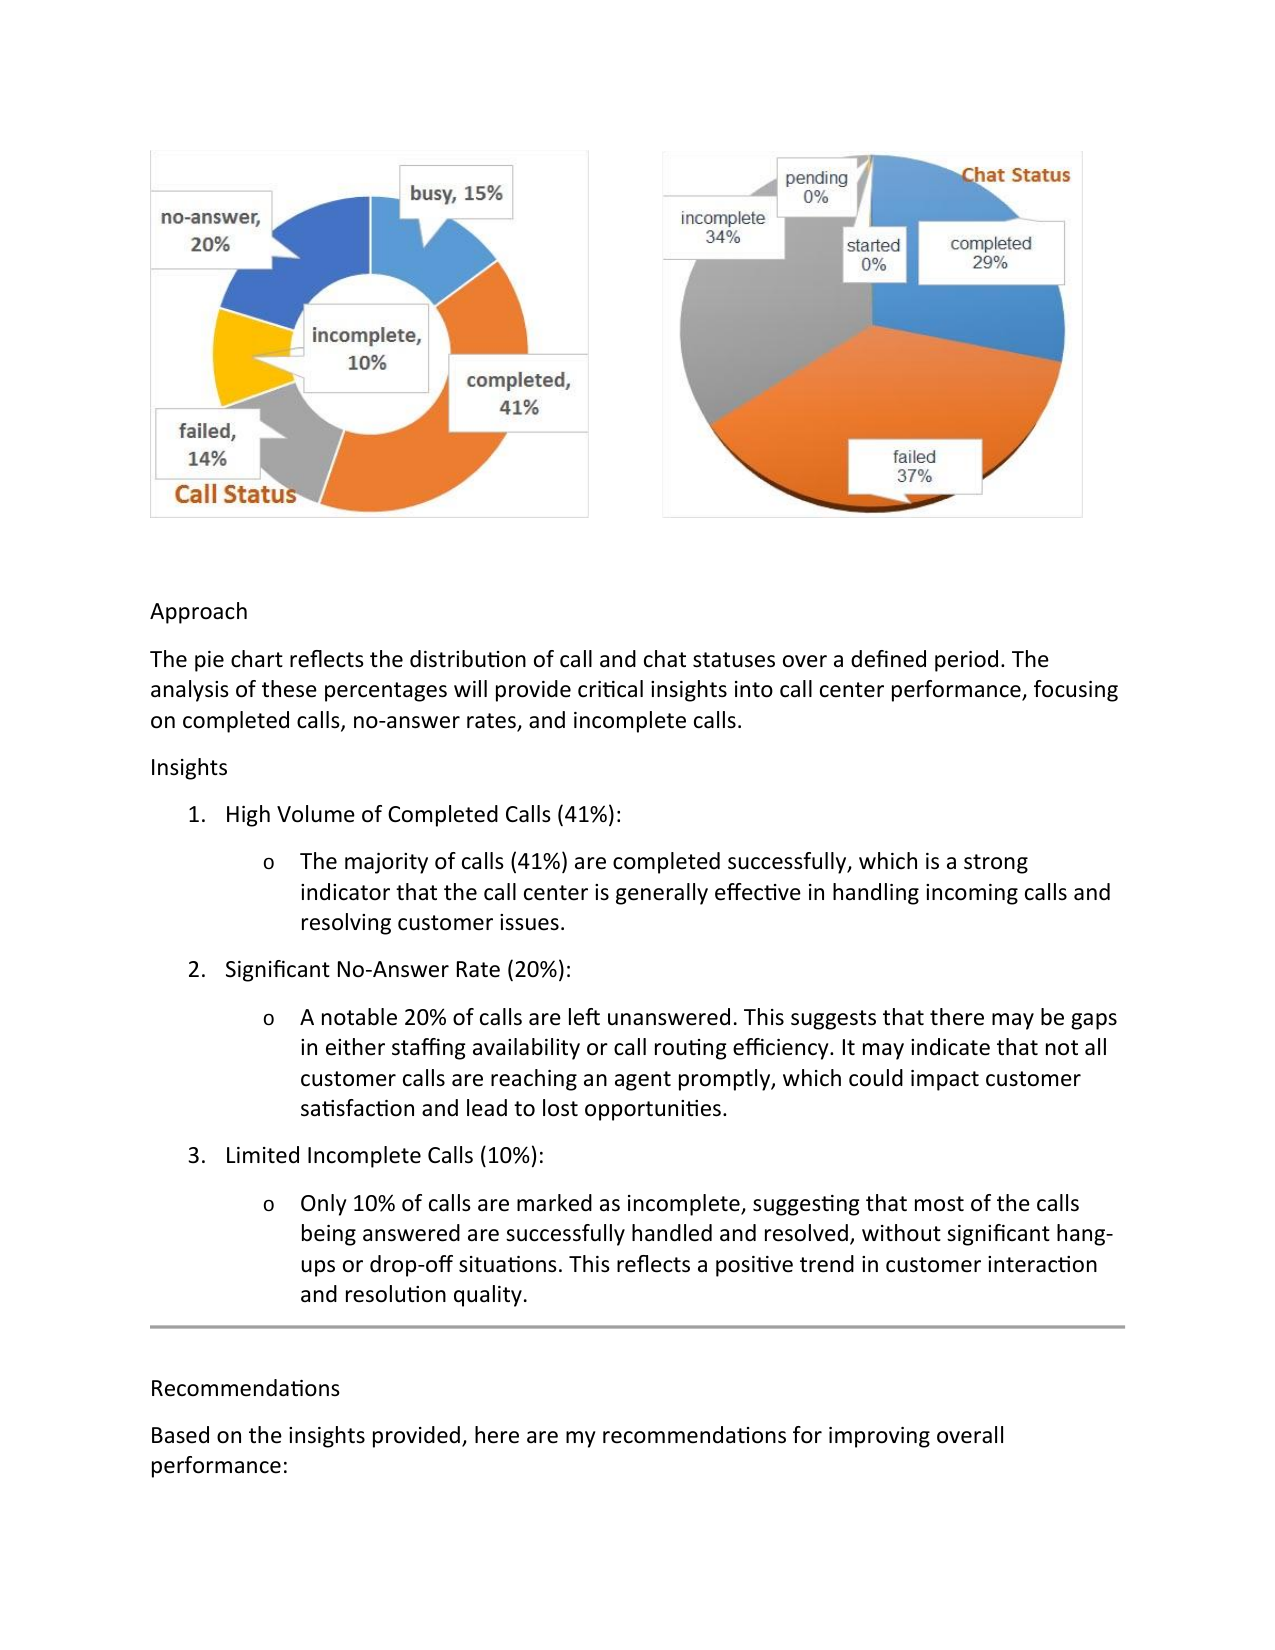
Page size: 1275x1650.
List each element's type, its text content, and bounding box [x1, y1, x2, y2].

text Approach [150, 534, 1125, 626]
list Limited Incomplete Calls (10%): [187, 1139, 1125, 1170]
text Recommendations [150, 1372, 1125, 1402]
picture [150, 150, 589, 518]
picture [662, 151, 1083, 518]
text Based on the insights provided, here are my recommendations for improving overall performance: [150, 1419, 1125, 1480]
list A notable 20% of calls are left unanswered. This suggests that there may be gaps in either staffing availability or call routing efficiency. It may indicate that not all customer calls are reaching an agent promptly, which could impact customer satisfaction and lead to lost opportunities. [262, 1001, 1125, 1123]
list The majority of calls (41%) are completed successfully, which is a strong indicator that the call center is generally effective in handling incoming calls and resolving customer issues. [262, 845, 1125, 937]
text Insights [150, 751, 1125, 781]
text The pie chart reflects the distribution of call and chat statuses over a defined period. The analysis of these percentages will provide critical insights into call center performance, focusing on completed calls, no-answer rates, and incomplete calls. [150, 643, 1125, 734]
list High Volume of Completed Calls (41%): [187, 798, 1125, 829]
list Only 10% of calls are marked as incomplete, suggesting that most of the calls being answered are successfully handled and resolved, without significant hang-ups or drop-off situations. This reflects a positive trend in customer interaction and resolution quality. [262, 1187, 1125, 1309]
list Significant No-Answer Rate (20%): [187, 953, 1125, 984]
